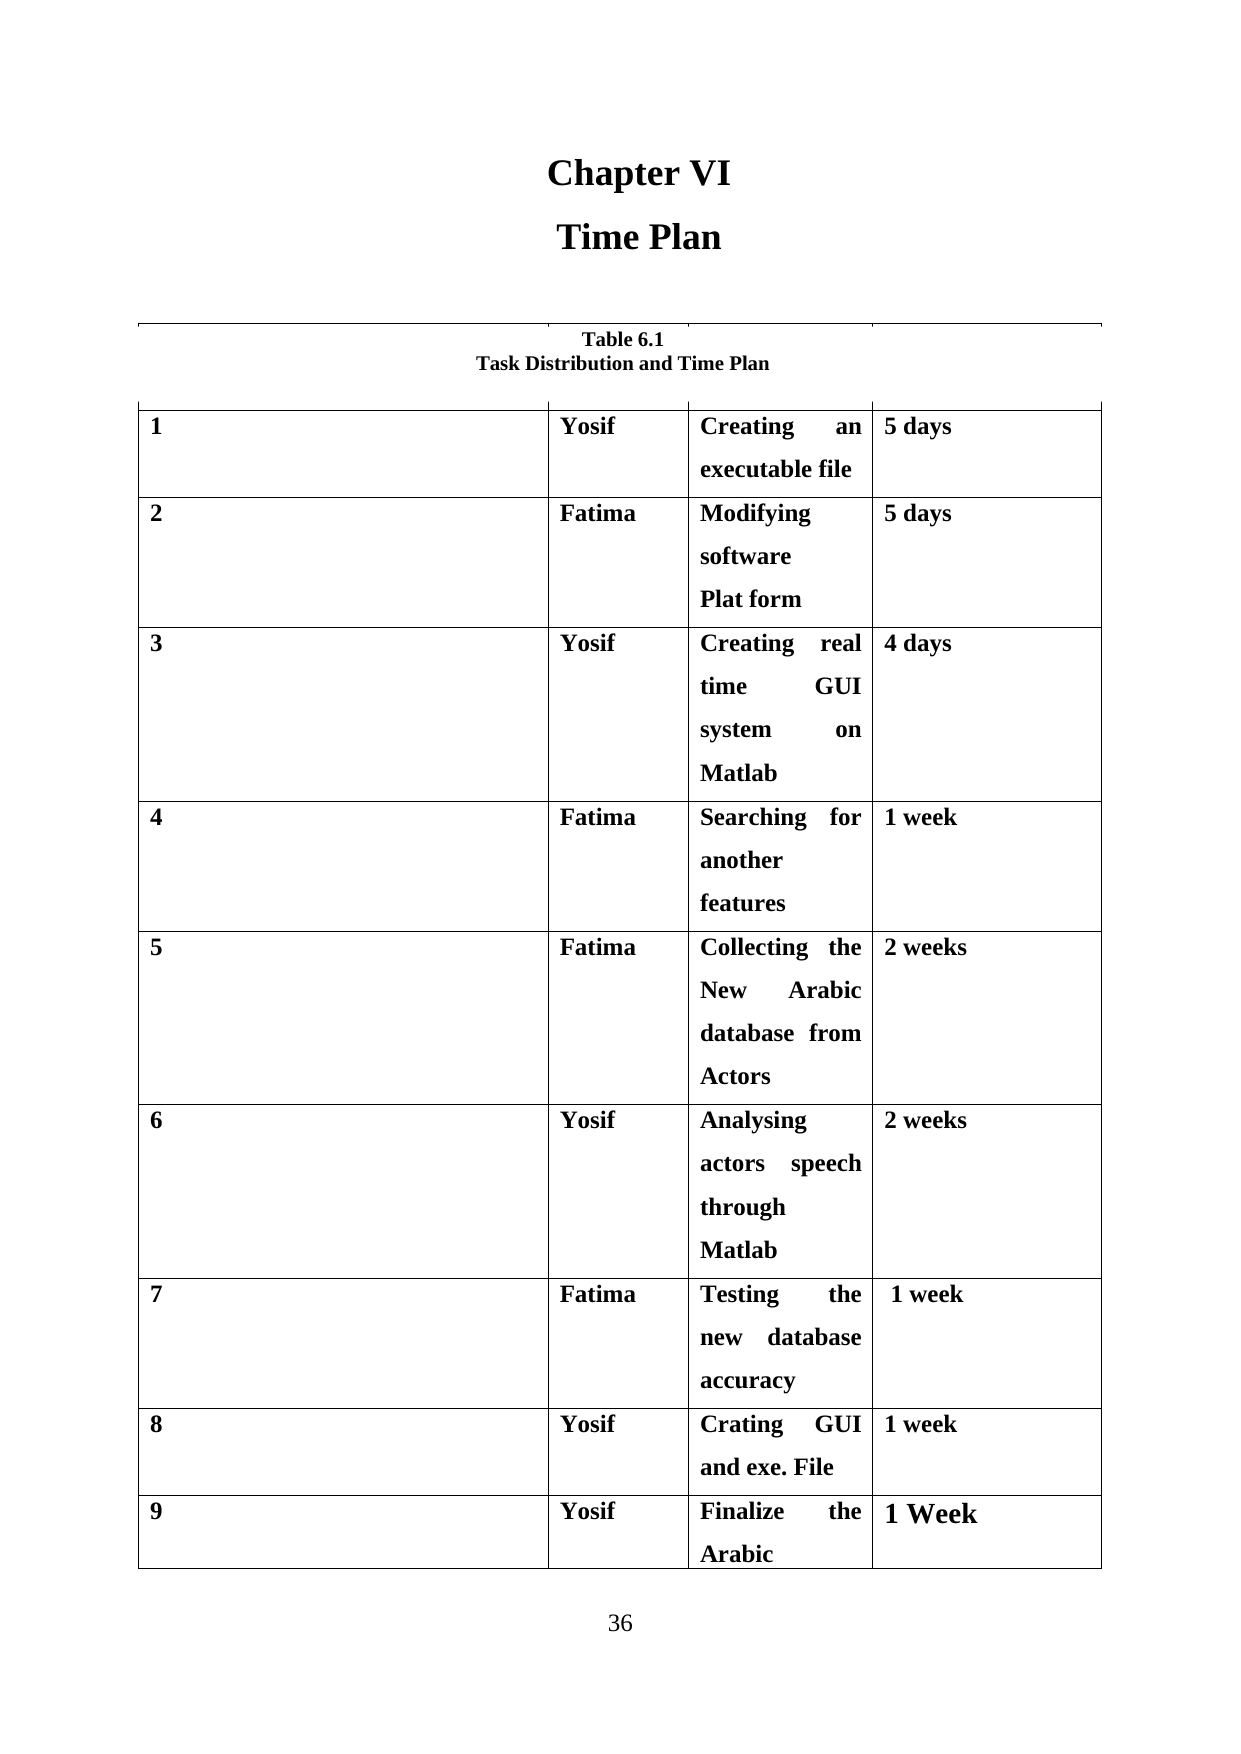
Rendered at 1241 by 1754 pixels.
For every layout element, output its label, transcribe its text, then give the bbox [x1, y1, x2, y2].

table_cell 1 week [873, 802, 1101, 931]
table_cell Analysing actors speech through Matlab [689, 1105, 872, 1278]
table_cell Fatima [549, 932, 688, 1104]
table_cell 2 weeks [873, 932, 1101, 1104]
table_cell 1 week [873, 1279, 1101, 1408]
table_cell 2 [139, 498, 548, 627]
table_cell Collecting the New Arabic database from Actors [689, 932, 872, 1104]
table_cell Testing the new database accuracy [689, 1279, 872, 1408]
table_cell Yosif [549, 1496, 688, 1568]
table_cell Fatima [549, 1279, 688, 1408]
table_cell 1 [139, 411, 548, 497]
table_cell Yosif [549, 1409, 688, 1495]
table_cell Searching for another features [689, 802, 872, 931]
table_cell Creating real time GUI system on Matlab [689, 628, 872, 801]
table_cell 5 [139, 932, 548, 1104]
table_cell 3 [139, 628, 548, 801]
table_cell Fatima [549, 498, 688, 627]
table_cell Modifying software Plat form [689, 498, 872, 627]
table_cell 1 Week [873, 1496, 1101, 1568]
table_cell 8 [139, 1409, 548, 1495]
table_cell 7 [139, 1279, 548, 1408]
table_cell 1 week [873, 1409, 1101, 1495]
table_cell 5 days [873, 498, 1101, 627]
table_cell Fatima [549, 802, 688, 931]
table_cell 4 days [873, 628, 1101, 801]
subtitle Chapter VI [150, 150, 1090, 193]
table_cell 5 days [873, 411, 1101, 497]
table_cell Yosif [549, 628, 688, 801]
table_cell 6 [139, 1105, 548, 1278]
subtitle Time Plan [150, 215, 1090, 258]
table_cell 9 [139, 1496, 548, 1568]
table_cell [689, 1496, 872, 1568]
table_cell 2 weeks [873, 1105, 1101, 1278]
table_cell Yosif [549, 1105, 688, 1278]
table_cell Creating an executable file [689, 411, 872, 497]
table_cell Yosif [549, 411, 688, 497]
table_cell 4 [139, 802, 548, 931]
table_cell Crating GUI and exe. File [689, 1409, 872, 1495]
